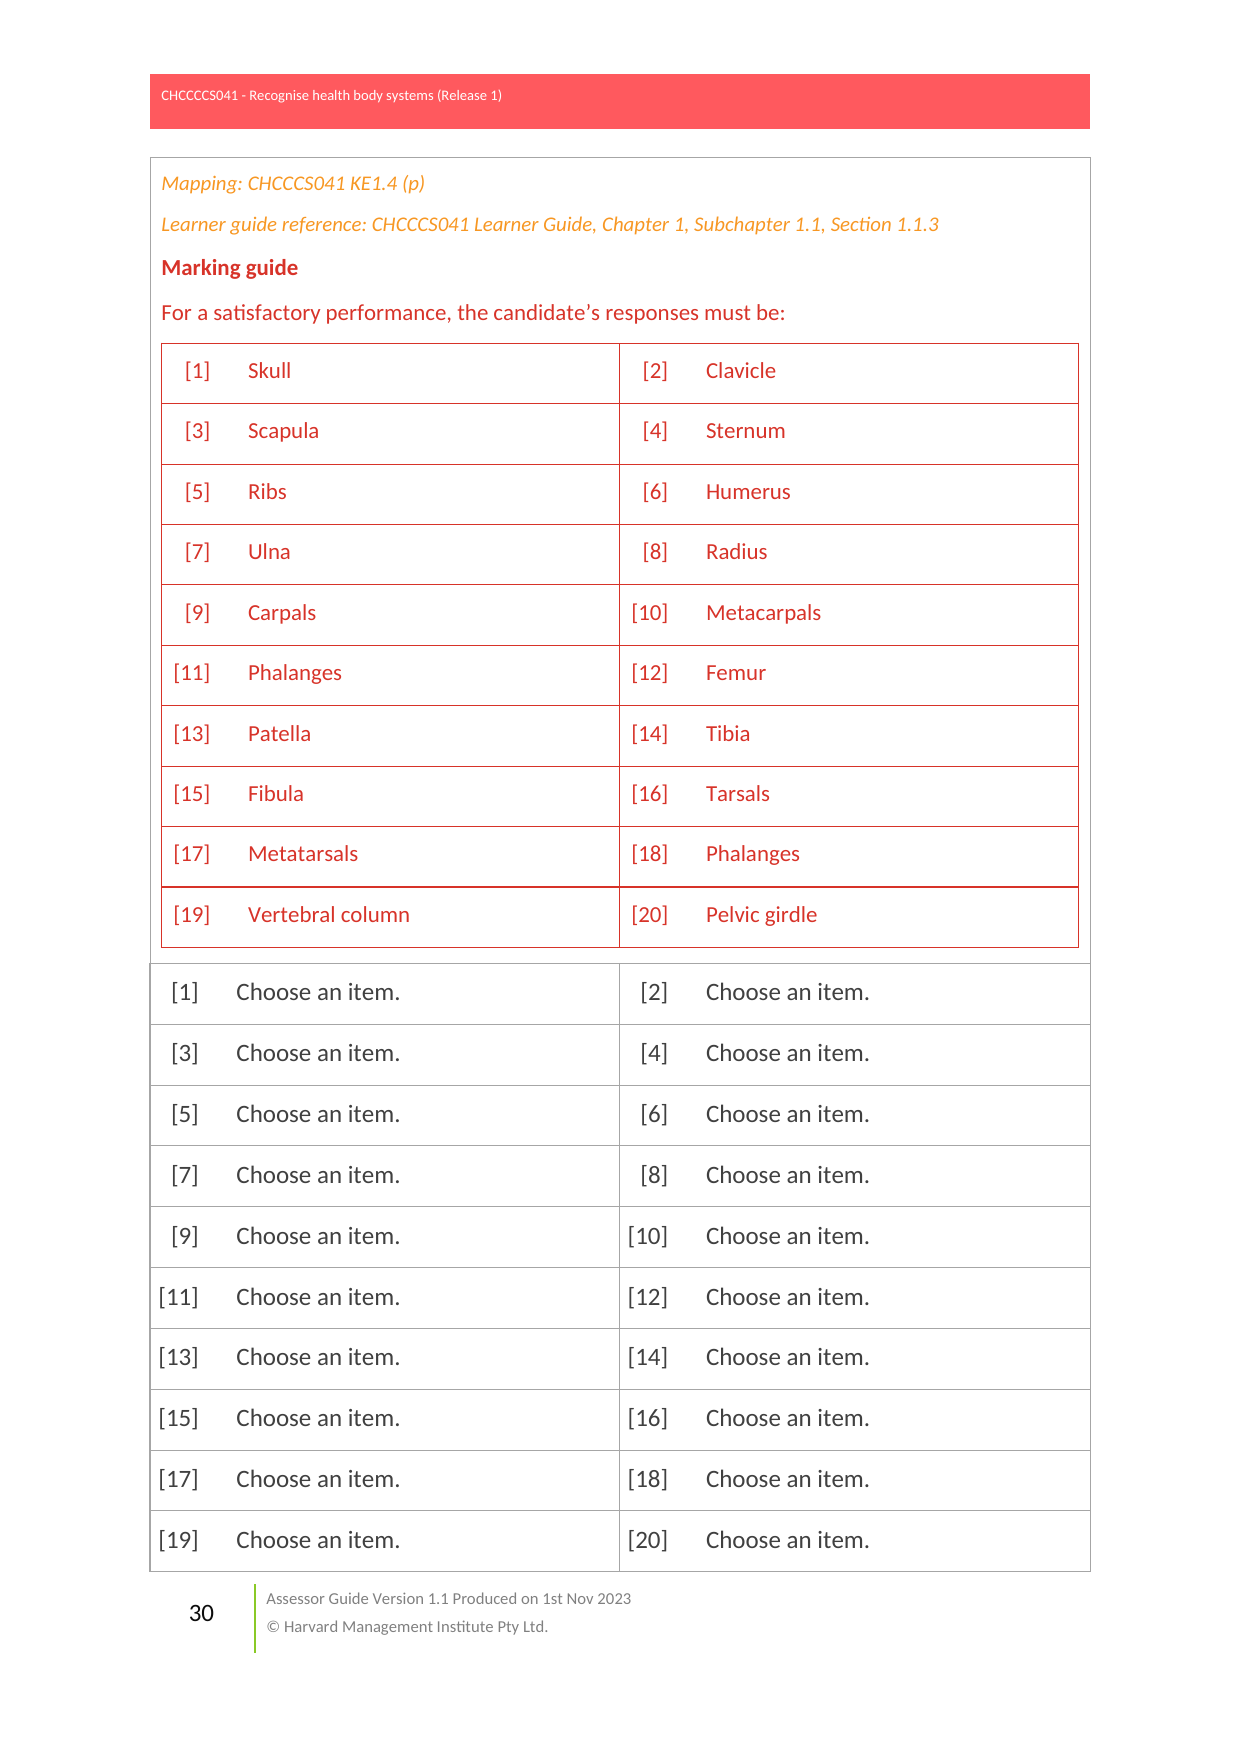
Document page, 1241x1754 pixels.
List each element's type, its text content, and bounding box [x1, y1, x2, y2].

table_cell [151, 1390, 619, 1449]
table_cell [620, 1146, 1090, 1206]
table_cell [620, 1268, 1090, 1328]
table_cell [151, 964, 619, 1024]
table_cell [620, 1329, 1090, 1389]
table_cell [151, 1451, 619, 1510]
table_cell [620, 1086, 1090, 1145]
table_cell [151, 1207, 619, 1267]
table_header Mapping: CHCCCS041 KE1.4 (p) Learner guide reference: CHCCCS041 Learner Guide, Chapter 1, Subchapter 1.1, Section 1.1.3 Marking guide For a satisfactory performance, the candidate’s responses must be: [151, 158, 1090, 963]
table_cell [620, 1390, 1090, 1449]
table_cell [151, 1086, 619, 1145]
table_cell [151, 1025, 619, 1084]
table_cell [151, 1268, 619, 1328]
table_cell [151, 1329, 619, 1389]
table_cell [620, 964, 1090, 1024]
table_cell [620, 1451, 1090, 1510]
table_cell [620, 1207, 1090, 1267]
table_cell [620, 1511, 1090, 1571]
table_cell [151, 1511, 619, 1571]
table_cell [151, 1146, 619, 1206]
table_cell [620, 1025, 1090, 1084]
